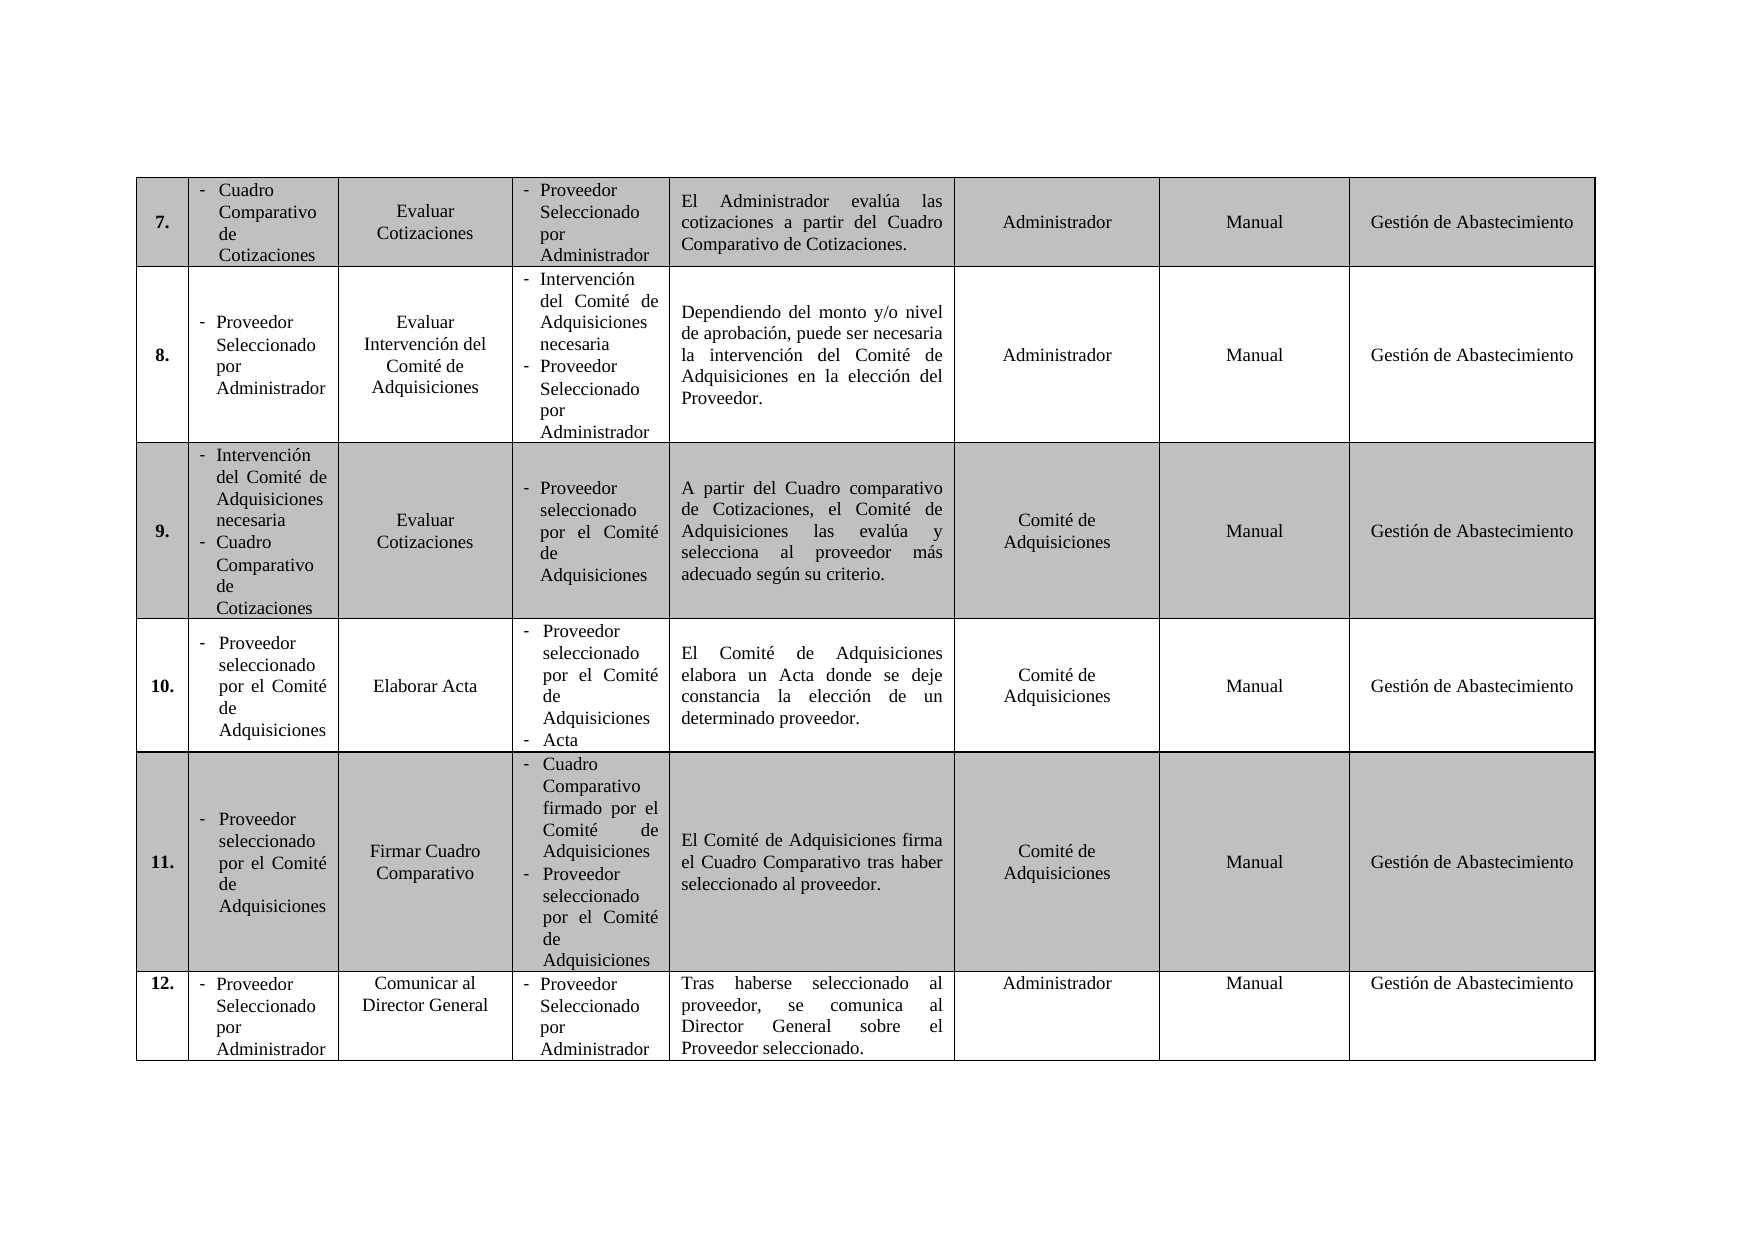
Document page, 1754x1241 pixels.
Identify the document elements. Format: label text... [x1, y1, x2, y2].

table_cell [670, 972, 954, 1059]
table_cell Comité de Adquisiciones [955, 753, 1159, 971]
table_cell Evaluar Intervención del Comité de Adquisiciones [339, 267, 512, 442]
table_cell Proveedor seleccionado por el Comité de Adquisiciones Acta [513, 619, 669, 751]
table_cell 9. [137, 443, 188, 618]
table_cell Administrador [955, 267, 1159, 442]
table_cell Proveedor Seleccionado por Administrador [513, 178, 669, 266]
table_cell El Comité de Adquisiciones firma el Cuadro Comparativo tras haber seleccionado al proveedor. [670, 753, 954, 971]
table_cell Evaluar Cotizaciones [339, 178, 512, 266]
table_cell Manual [1160, 178, 1349, 266]
table_cell Evaluar Cotizaciones [339, 443, 512, 618]
table_cell Intervención del Comité de Adquisiciones necesaria Proveedor Seleccionado por Administrador [513, 267, 669, 442]
table_cell Gestión de Abastecimiento [1350, 753, 1594, 971]
table_cell Manual [1160, 753, 1349, 971]
table_cell Intervención del Comité de Adquisiciones necesaria Cuadro Comparativo de Cotizaciones [189, 443, 338, 618]
table_cell Comité de Adquisiciones [955, 443, 1159, 618]
table_cell Manual [1160, 443, 1349, 618]
table_cell Dependiendo del monto y/o nivel de aprobación, puede ser necesaria la intervención del Comité de Adquisiciones en la elección del Proveedor. [670, 267, 954, 442]
table_cell Proveedor seleccionado por el Comité de Adquisiciones [189, 619, 338, 751]
table_cell Manual [1160, 972, 1349, 1059]
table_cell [189, 178, 338, 266]
table_cell 8. [137, 267, 188, 442]
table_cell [339, 972, 512, 1059]
table_cell 10. [137, 619, 188, 751]
table_cell 12. [137, 972, 188, 1059]
table_cell Cuadro Comparativo firmado por el Comité de Adquisiciones Proveedor seleccionado por el Comité de Adquisiciones [513, 753, 669, 971]
table_cell Gestión de Abastecimiento [1350, 443, 1594, 618]
table_cell Gestión de Abastecimiento [1350, 267, 1594, 442]
table_cell Proveedor Seleccionado por Administrador [189, 267, 338, 442]
table_cell El Administrador evalúa las cotizaciones a partir del Cuadro Comparativo de Cotizaciones. [670, 178, 954, 266]
table_cell Proveedor seleccionado por el Comité de Adquisiciones [189, 753, 338, 971]
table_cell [189, 972, 338, 1059]
table_cell 11. [137, 753, 188, 971]
table_cell Manual [1160, 267, 1349, 442]
table_cell Proveedor seleccionado por el Comité de Adquisiciones [513, 443, 669, 618]
table_cell Elaborar Acta [339, 619, 512, 751]
table_cell El Comité de Adquisiciones elabora un Acta donde se deje constancia la elección de un determinado proveedor. [670, 619, 954, 751]
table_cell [1350, 178, 1594, 266]
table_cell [1350, 972, 1594, 1059]
table_cell Manual [1160, 619, 1349, 751]
table_cell Firmar Cuadro Comparativo [339, 753, 512, 971]
table_cell Gestión de Abastecimiento [1350, 619, 1594, 751]
table_cell Administrador [955, 178, 1159, 266]
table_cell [513, 972, 669, 1059]
table_cell Comité de Adquisiciones [955, 619, 1159, 751]
table_cell 7. [137, 178, 188, 266]
table_cell A partir del Cuadro comparativo de Cotizaciones, el Comité de Adquisiciones las evalúa y selecciona al proveedor más adecuado según su criterio. [670, 443, 954, 618]
table_cell Administrador [955, 972, 1159, 1059]
